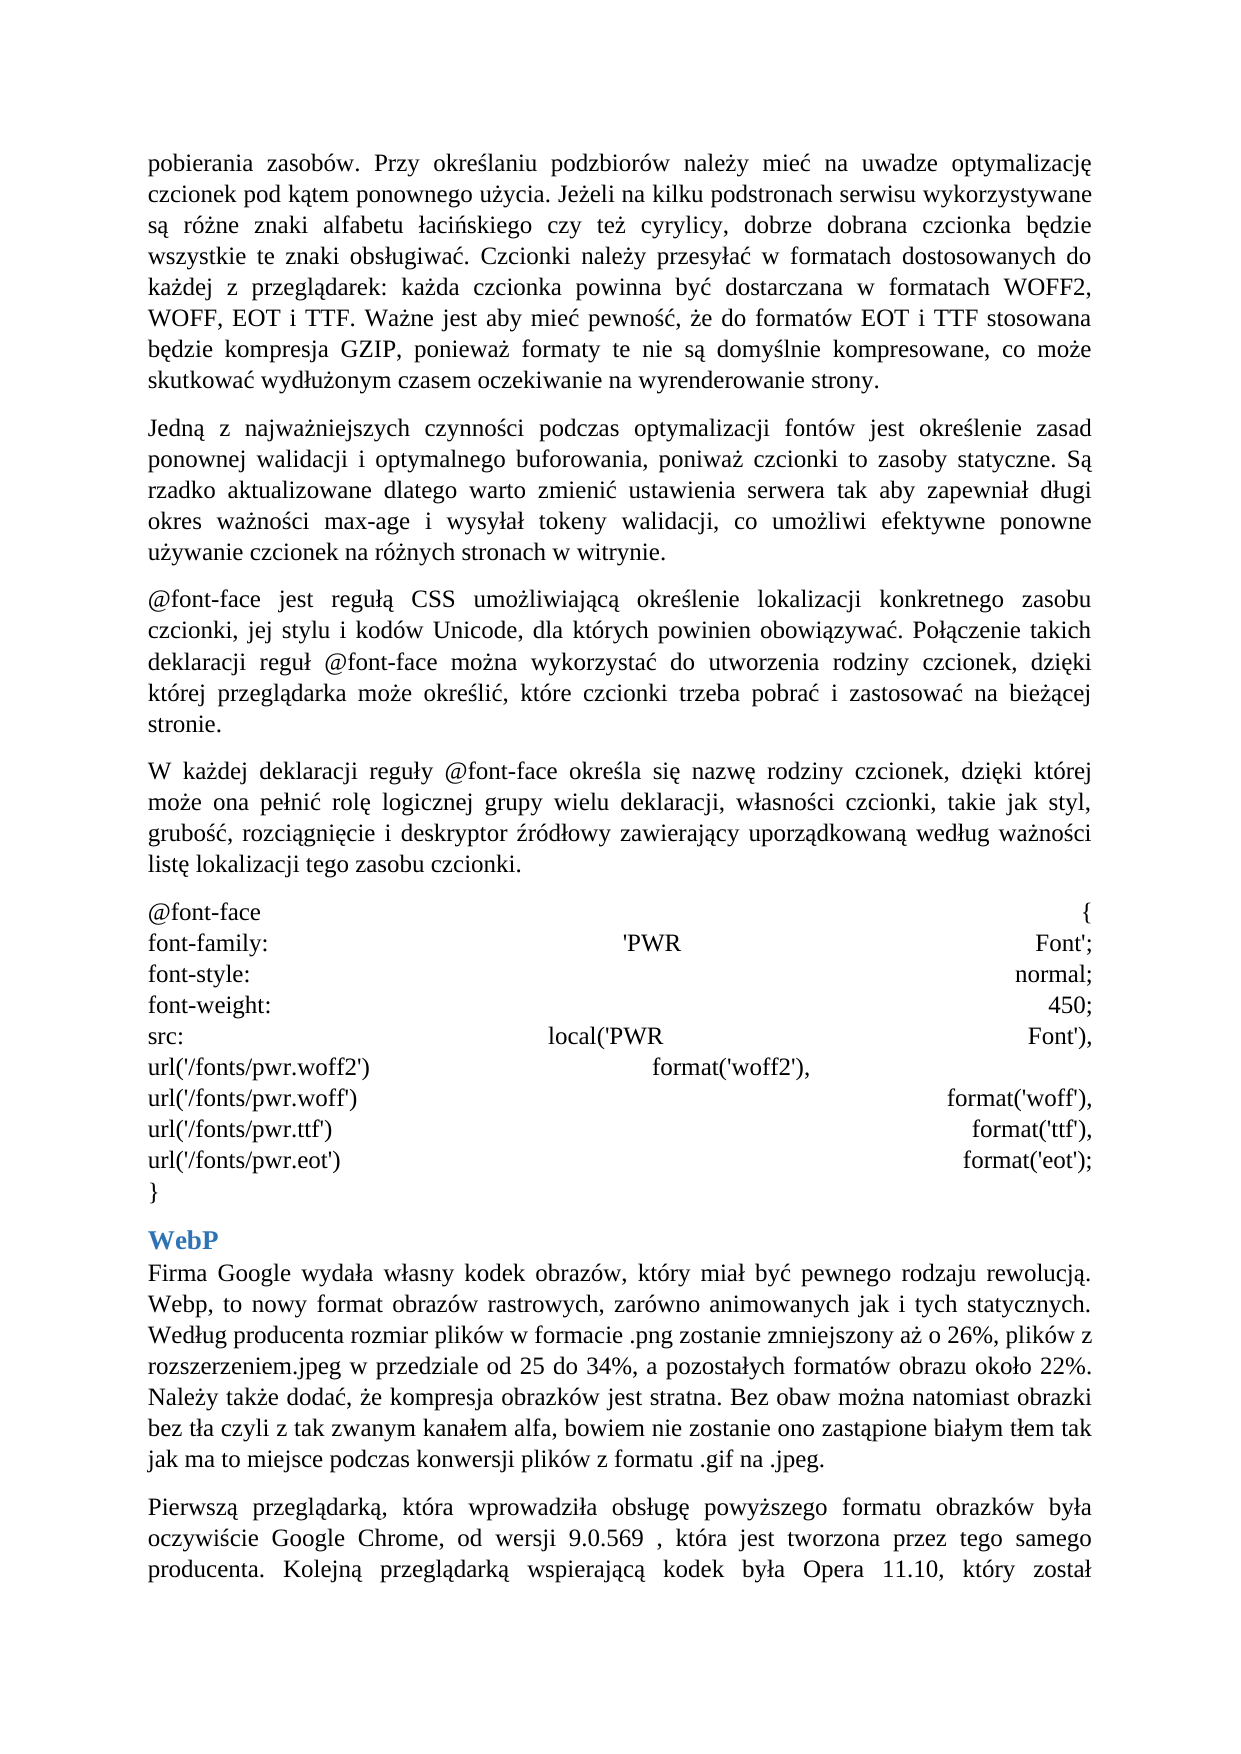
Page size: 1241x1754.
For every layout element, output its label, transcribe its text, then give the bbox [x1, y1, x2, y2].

subtitle WebP [148, 1224, 1093, 1255]
text Jedną z najważniejszych czynności podczas optymalizacji fontów jest określenie zasad ponownej walidacji i optymalnego buforowania, poniważ czcionki to zasoby statyczne. Są rzadko aktualizowane dlatego warto zmienić ustawienia serwera tak aby zapewniał długi okres ważności max-age i wysyłał tokeny walidacji, co umożliwi efektywne ponowne używanie czcionek na różnych stronach w witrynie. [148, 413, 1093, 566]
text W każdej deklaracji reguły @font-face określa się nazwę rodziny czcionek, dzięki której może ona pełnić rolę logicznej grupy wielu deklaracji, własności czcionki, takie jak styl, grubość, rozciągnięcie i deskryptor źródłowy zawierający uporządkowaną według ważności listę lokalizacji tego zasobu czcionki. [148, 756, 1093, 878]
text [148, 148, 1093, 394]
text Firma Google wydała własny kodek obrazów, który miał być pewnego rodzaju rewolucją. Webp, to nowy format obrazów rastrowych, zarówno animowanych jak i tych statycznych. Według producenta rozmiar plików w formacie .png zostanie zmniejszony aż o 26%, plików z rozszerzeniem.jpeg w przedziale od 25 do 34%, a pozostałych formatów obrazu około 22%. Należy także dodać, że kompresja obrazków jest stratna. Bez obaw można natomiast obrazki bez tła czyli z tak zwanym kanałem alfa, bowiem nie zostanie ono zastąpione białym tłem tak jak ma to miejsce podczas konwersji plików z formatu .gif na .jpeg. [148, 1258, 1093, 1473]
text @font-face jest regułą CSS umożliwiającą określenie lokalizacji konkretnego zasobu czcionki, jej stylu i kodów Unicode, dla których powinien obowiązywać. Połączenie takich deklaracji reguł @font-face można wykorzystać do utworzenia rodziny czcionek, dzięki której przeglądarka może określić, które czcionki trzeba pobrać i zastosować na bieżącej stronie. [148, 584, 1093, 737]
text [148, 1492, 1093, 1583]
text @font-face { font-family: 'PWR Font'; font-style: normal; font-weight: 450; src: local('PWR Font'), url('/fonts/pwr.woff2') format('woff2'), url('/fonts/pwr.woff') format('woff'), url('/fonts/pwr.ttf') format('ttf'), url('/fonts/pwr.eot') format('eot'); } [148, 897, 1093, 1205]
